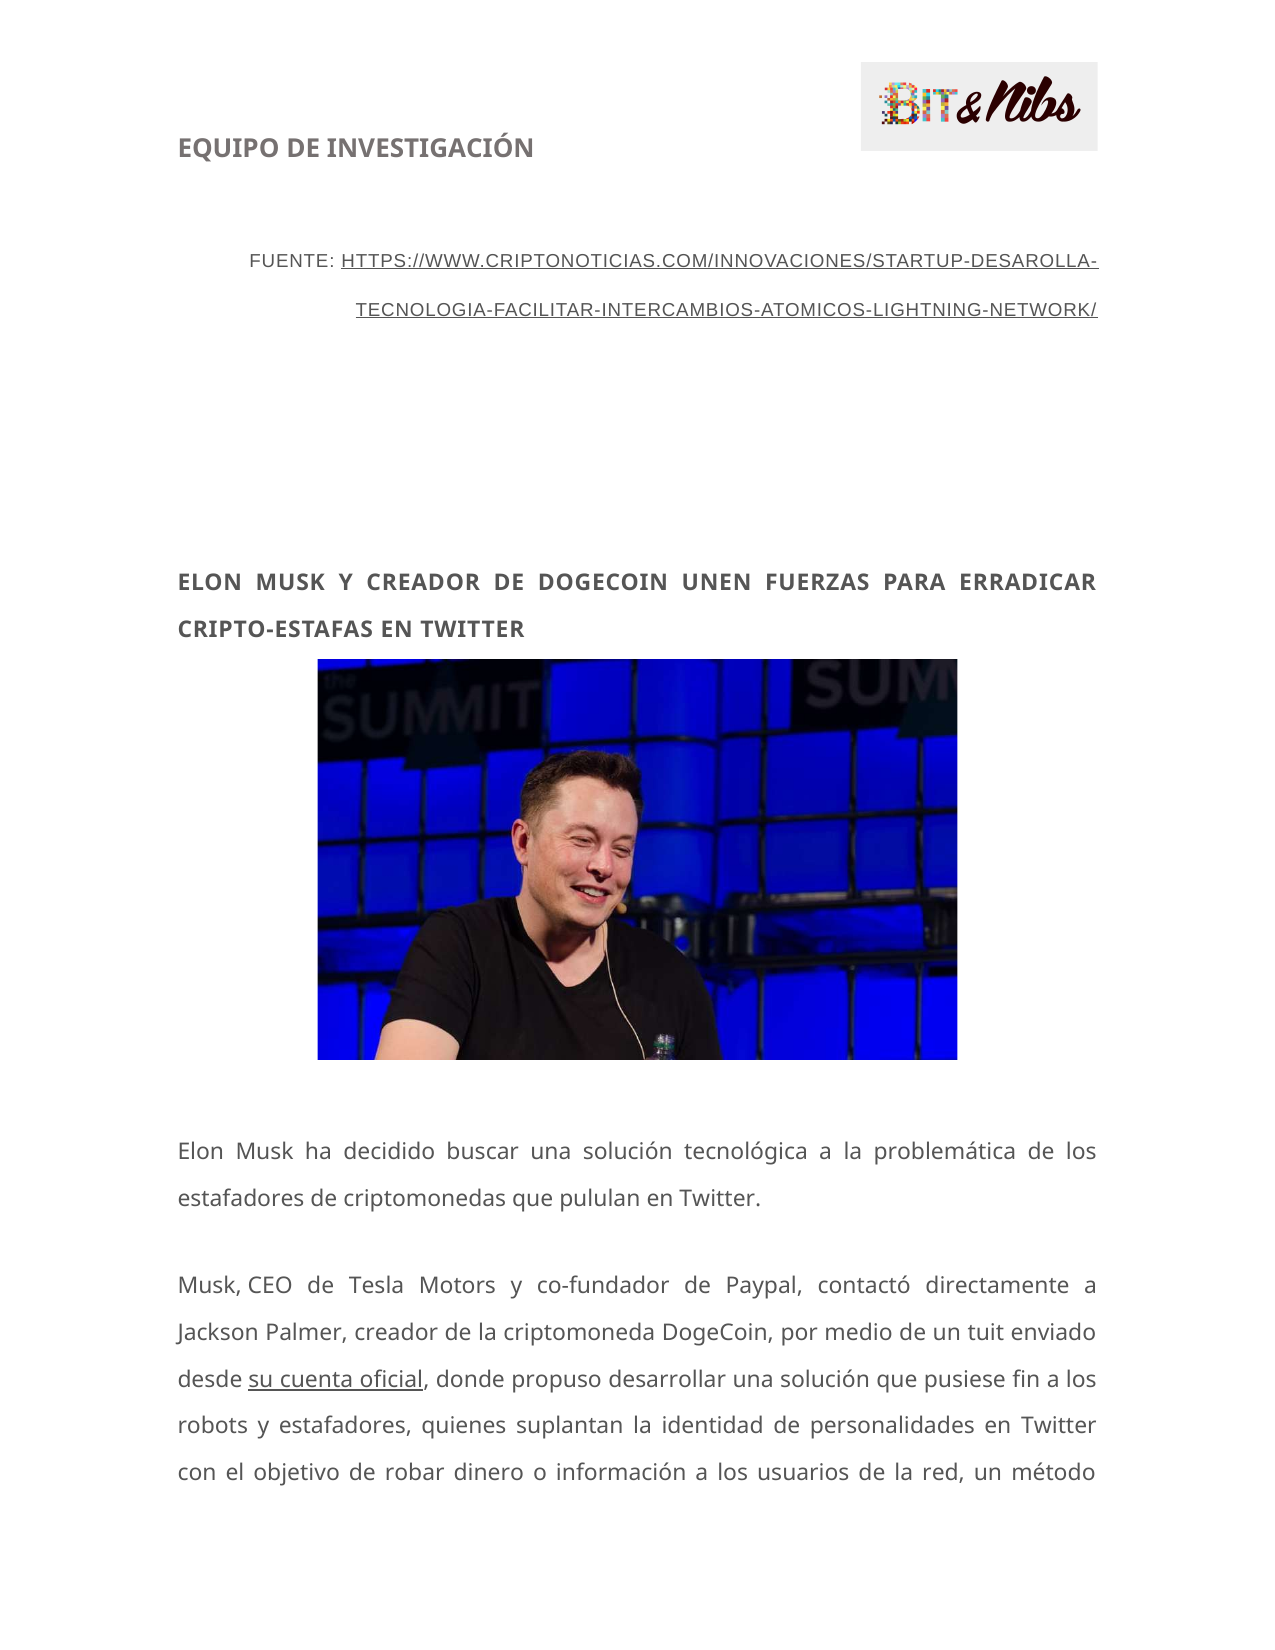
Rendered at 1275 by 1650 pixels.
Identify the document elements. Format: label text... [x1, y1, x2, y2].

text Elon Musk ha decidido buscar una solución tecnológica a la problemática de los estafadores de criptomonedas que pululan en Twitter. [177, 1135, 1098, 1213]
subtitle ELON MUSK Y CREADOR DE DOGECOIN UNEN FUERZAS PARA ERRADICAR CRIPTO-ESTAFAS EN TWITTER [177, 566, 1098, 644]
picture [317, 659, 958, 1060]
picture [860, 62, 1098, 151]
subtitle Fuente: https://www.criptonoticias.com/innovaciones/startup-desarolla-tecnologia-facilitar-intercambios-atomicos-lightning-network/ [177, 249, 1098, 325]
